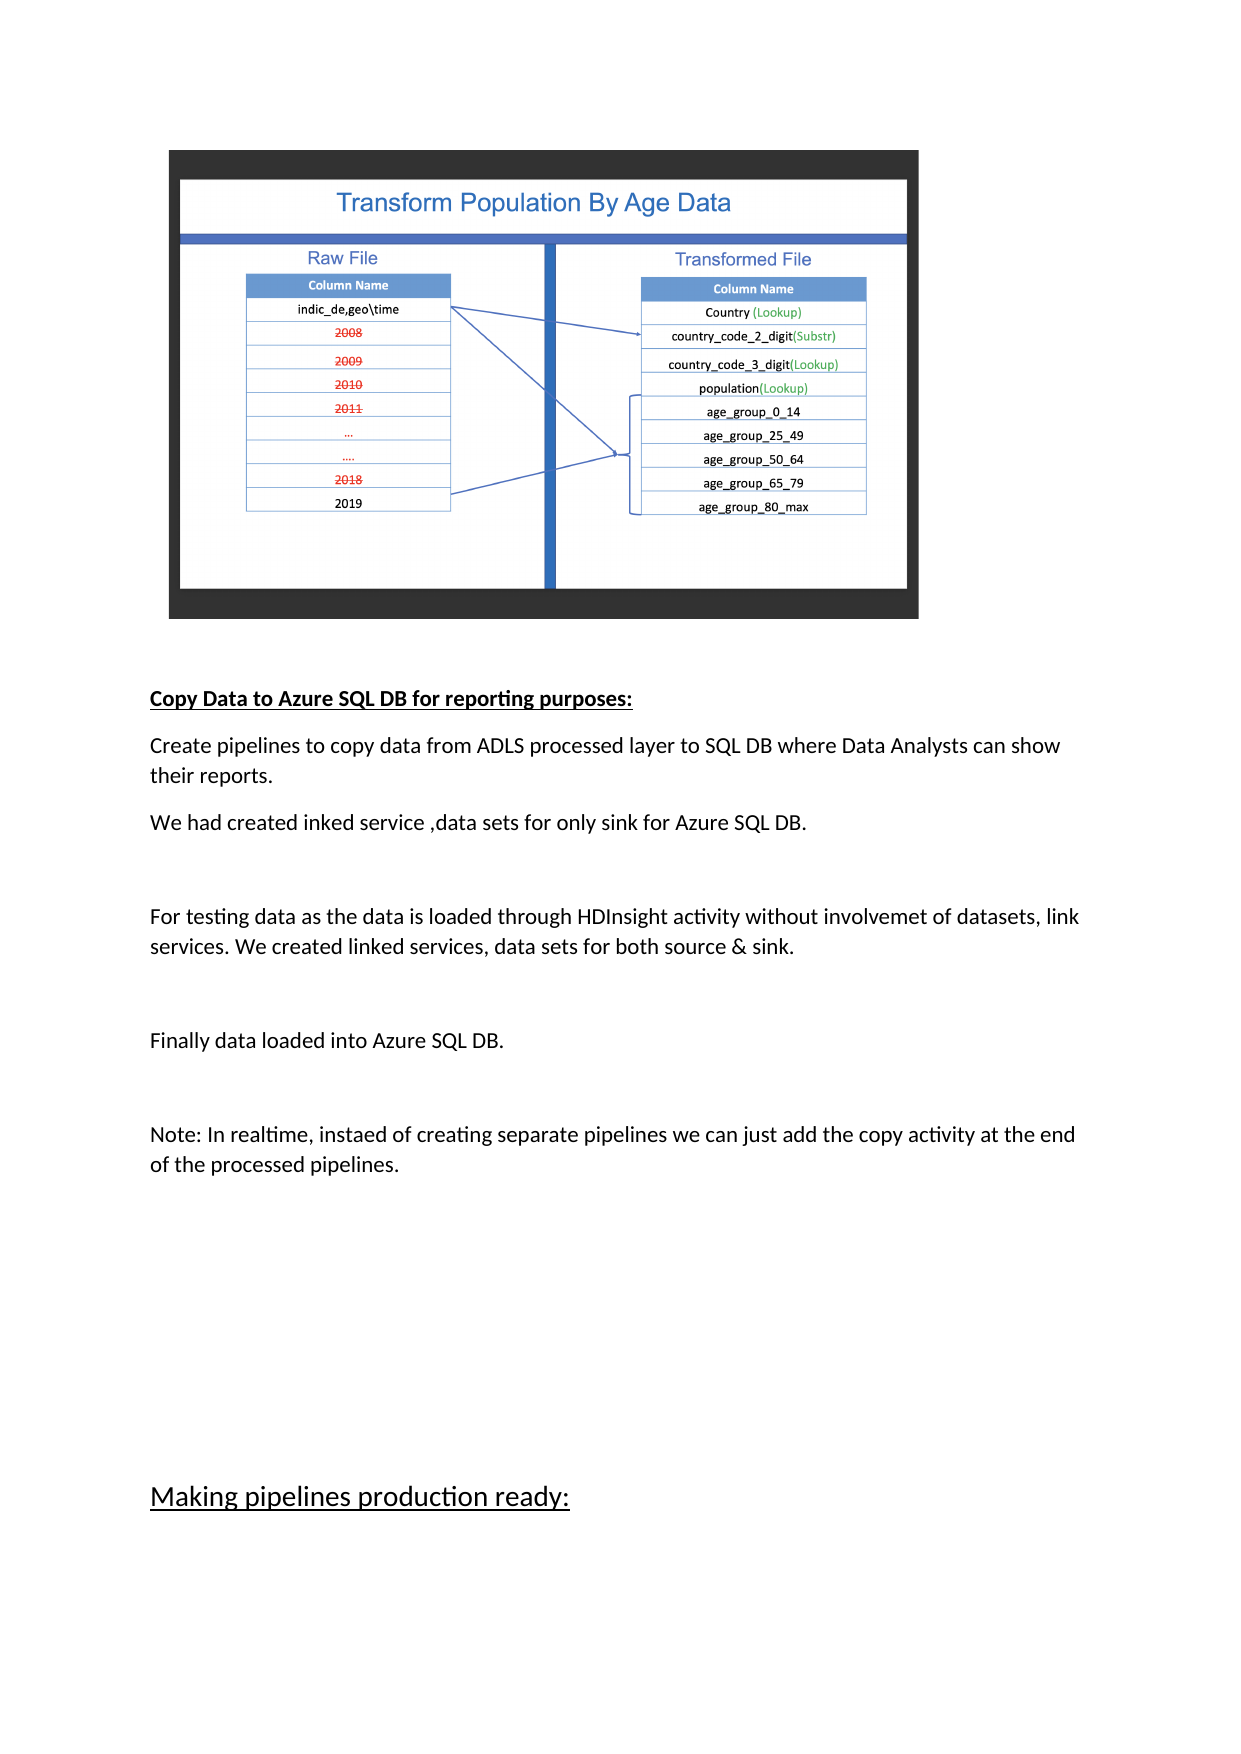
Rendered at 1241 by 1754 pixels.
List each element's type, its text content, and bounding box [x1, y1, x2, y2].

text Note: In realtime, instaed of creating separate pipelines we can just add the copy activity at the end of the processed pipelines. [150, 1120, 1090, 1178]
text Copy Data to Azure SQL DB for reporting purposes: [150, 684, 1090, 712]
text Create pipelines to copy data from ADLS processed layer to SQL DB where Data Analysts can show their reports. [150, 731, 1090, 789]
text Finally data loaded into Azure SQL DB. [150, 1026, 1090, 1054]
text Making pipelines production ready: [150, 1478, 1090, 1514]
text We had created inked service ,data sets for only sink for Azure SQL DB. [150, 808, 1090, 836]
text For testing data as the data is loaded through HDInsight activity without involvemet of datasets, link services. We created linked services, data sets for both source & sink. [150, 902, 1090, 960]
